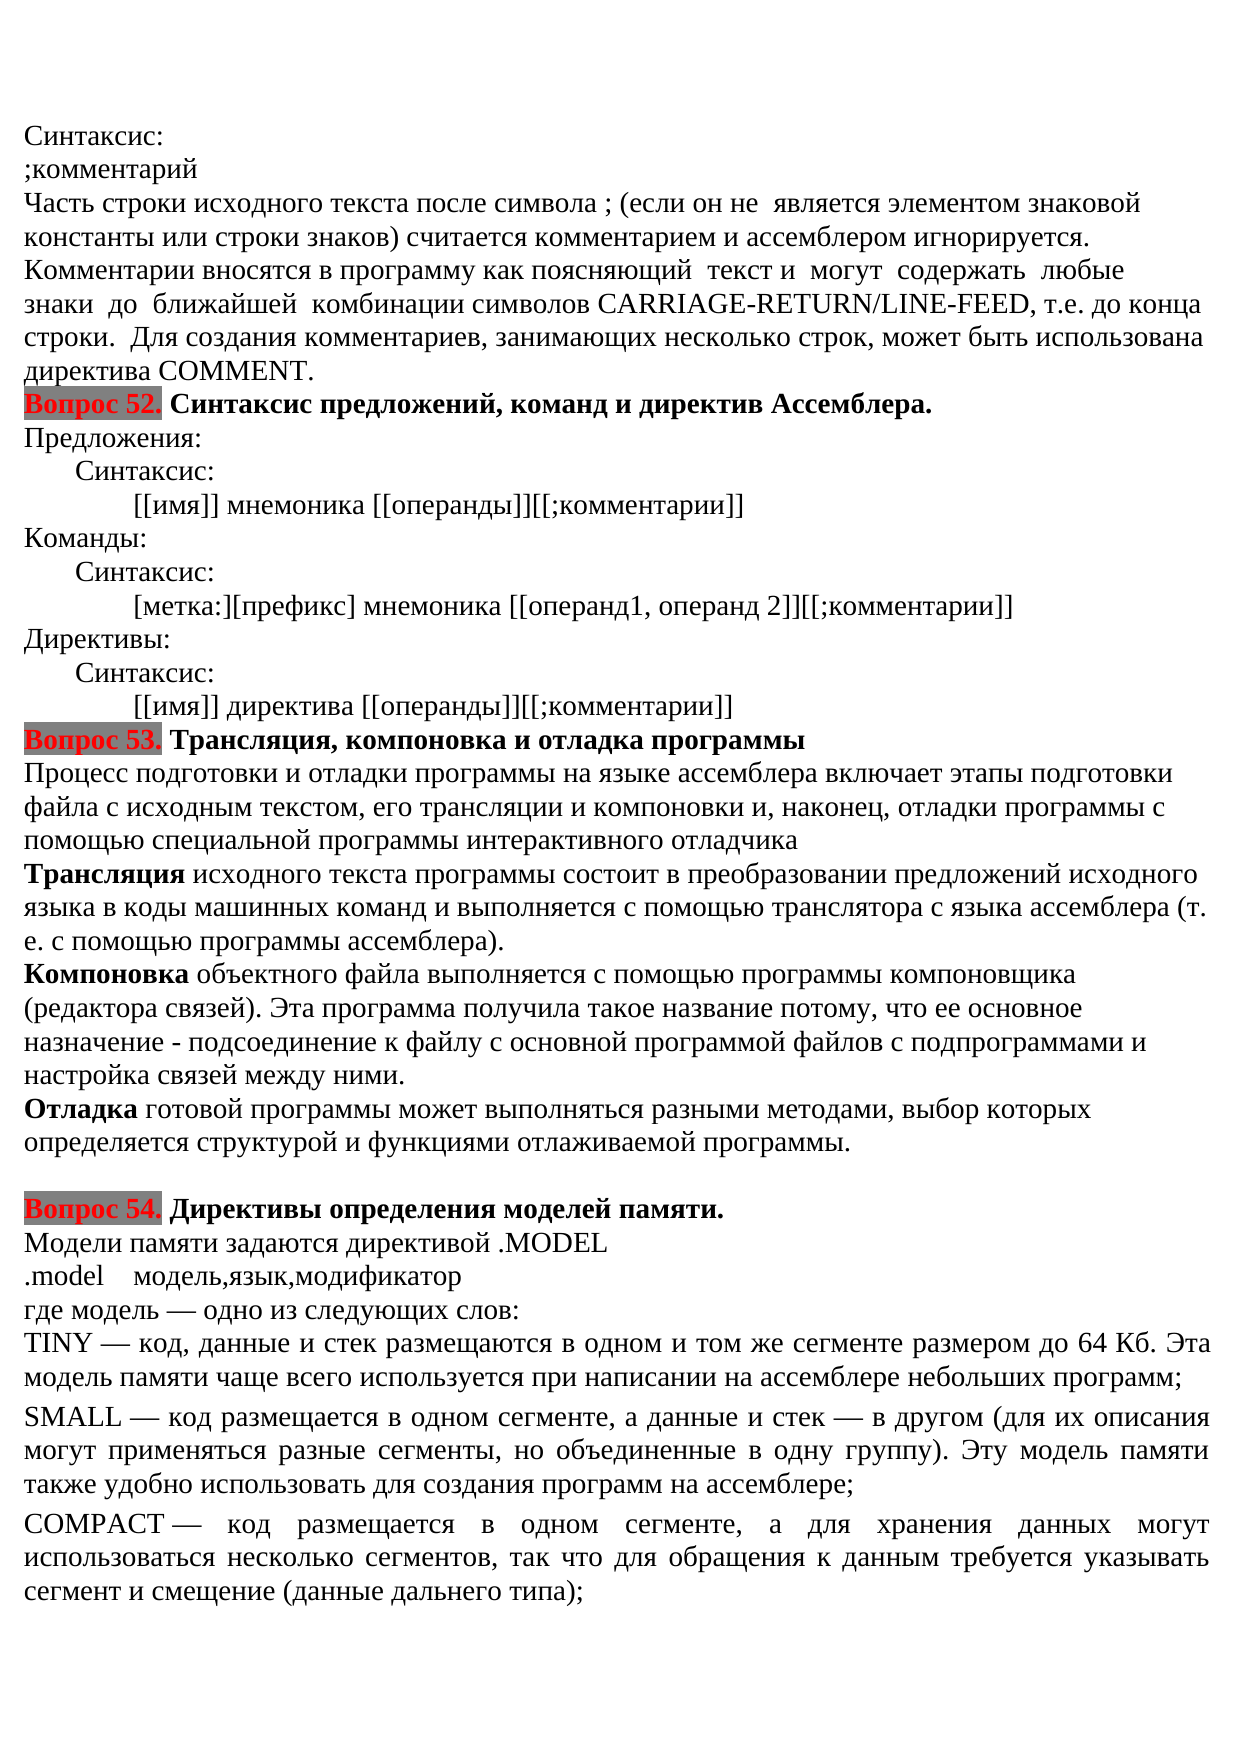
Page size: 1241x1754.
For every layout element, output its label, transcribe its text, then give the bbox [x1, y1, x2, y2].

text [[имя]] директива [[операнды]][[;комментарии]] [24, 688, 1211, 722]
text .model модель,язык,модификатор [24, 1258, 1211, 1292]
text Синтаксис: ;комментарий [24, 118, 1211, 185]
text Синтаксис: [24, 655, 1211, 688]
text Вопрос 52. Синтаксис предложений, команд и директив Ассемблера. [162, 386, 1211, 420]
text Модели памяти задаются директивой .MODEL [24, 1225, 1211, 1258]
text Часть строки исходного текста после символа ; (если он не является элементом знаковой константы или строки знаков) считается комментарием и ассемблером игнорируется. Комментарии вносятся в программу как поясняющий текст и могут содержать любые знаки до ближайшей комбинации символов CARRIAGE-RETURN/LINE-FEED, т.е. до конца строки. Для создания комментариев, занимающих несколько строк, может быть использована директива COMMENT. [24, 185, 1211, 386]
text Процесс подготовки и отладки программы на языке ассемблера включает этапы подготовки файла с исходным текстом, его трансляции и компоновки и, наконец, отладки программы с помощью специальной программы интерактивного отладчика [24, 755, 1211, 856]
text TINY — код, данные и стек размещаются в одном и том же сегменте размером до 64 Кб. Эта модель памяти чаще всего используется при написании на ассемблере небольших программ; [24, 1326, 1211, 1393]
text Синтаксис: [24, 554, 1211, 588]
text Синтаксис: [24, 453, 1211, 487]
text Трансляция исходного текста программы состоит в преобразовании предложений исходного языка в коды машинных команд и выполняется с помощью транслятора с языка ассемблера (т. е. с помощью программы ассемблера). [24, 856, 1211, 957]
text где модель — одно из следующих слов: [24, 1292, 1211, 1326]
text [[имя]] мнемоника [[операнды]][[;комментарии]] Команды: [24, 487, 1211, 554]
text SMALL — код размещается в одном сегменте, а данные и стек — в другом (для их описания могут применяться разные сегменты, но объединенные в одну группу). Эту модель памяти также удобно использовать для создания программ на ассемблере; [24, 1399, 1211, 1499]
text Вопрос 53. Трансляция, компоновка и отладка программы [162, 722, 1211, 755]
text Предложения: [24, 420, 1211, 453]
text Отладка готовой программы может выполняться разными методами, выбор которых определяется структурой и функциями отлаживаемой программы. [851, 1091, 1211, 1158]
text Компоновка объектного файла выполняется с помощью программы компоновщика (редактора связей). Эта программа получила такое название потому, что ее основное назначение - подсоединение к файлу с основной программой файлов с подпрограммами и настройка связей между ними. [405, 957, 1211, 1091]
text Директивы: [24, 621, 1211, 655]
text [метка:][префикс] мнемоника [[операнд1, операнд 2]][[;комментарии]] [24, 588, 1211, 621]
text COMPACT — код размещается в одном сегменте, а для хранения данных могут использоваться несколько сегментов, так что для обращения к данным требуется указывать сегмент и смещение (данные дальнего типа); [24, 1506, 1211, 1606]
text Вопрос 54. Директивы определения моделей памяти. [162, 1191, 1211, 1225]
